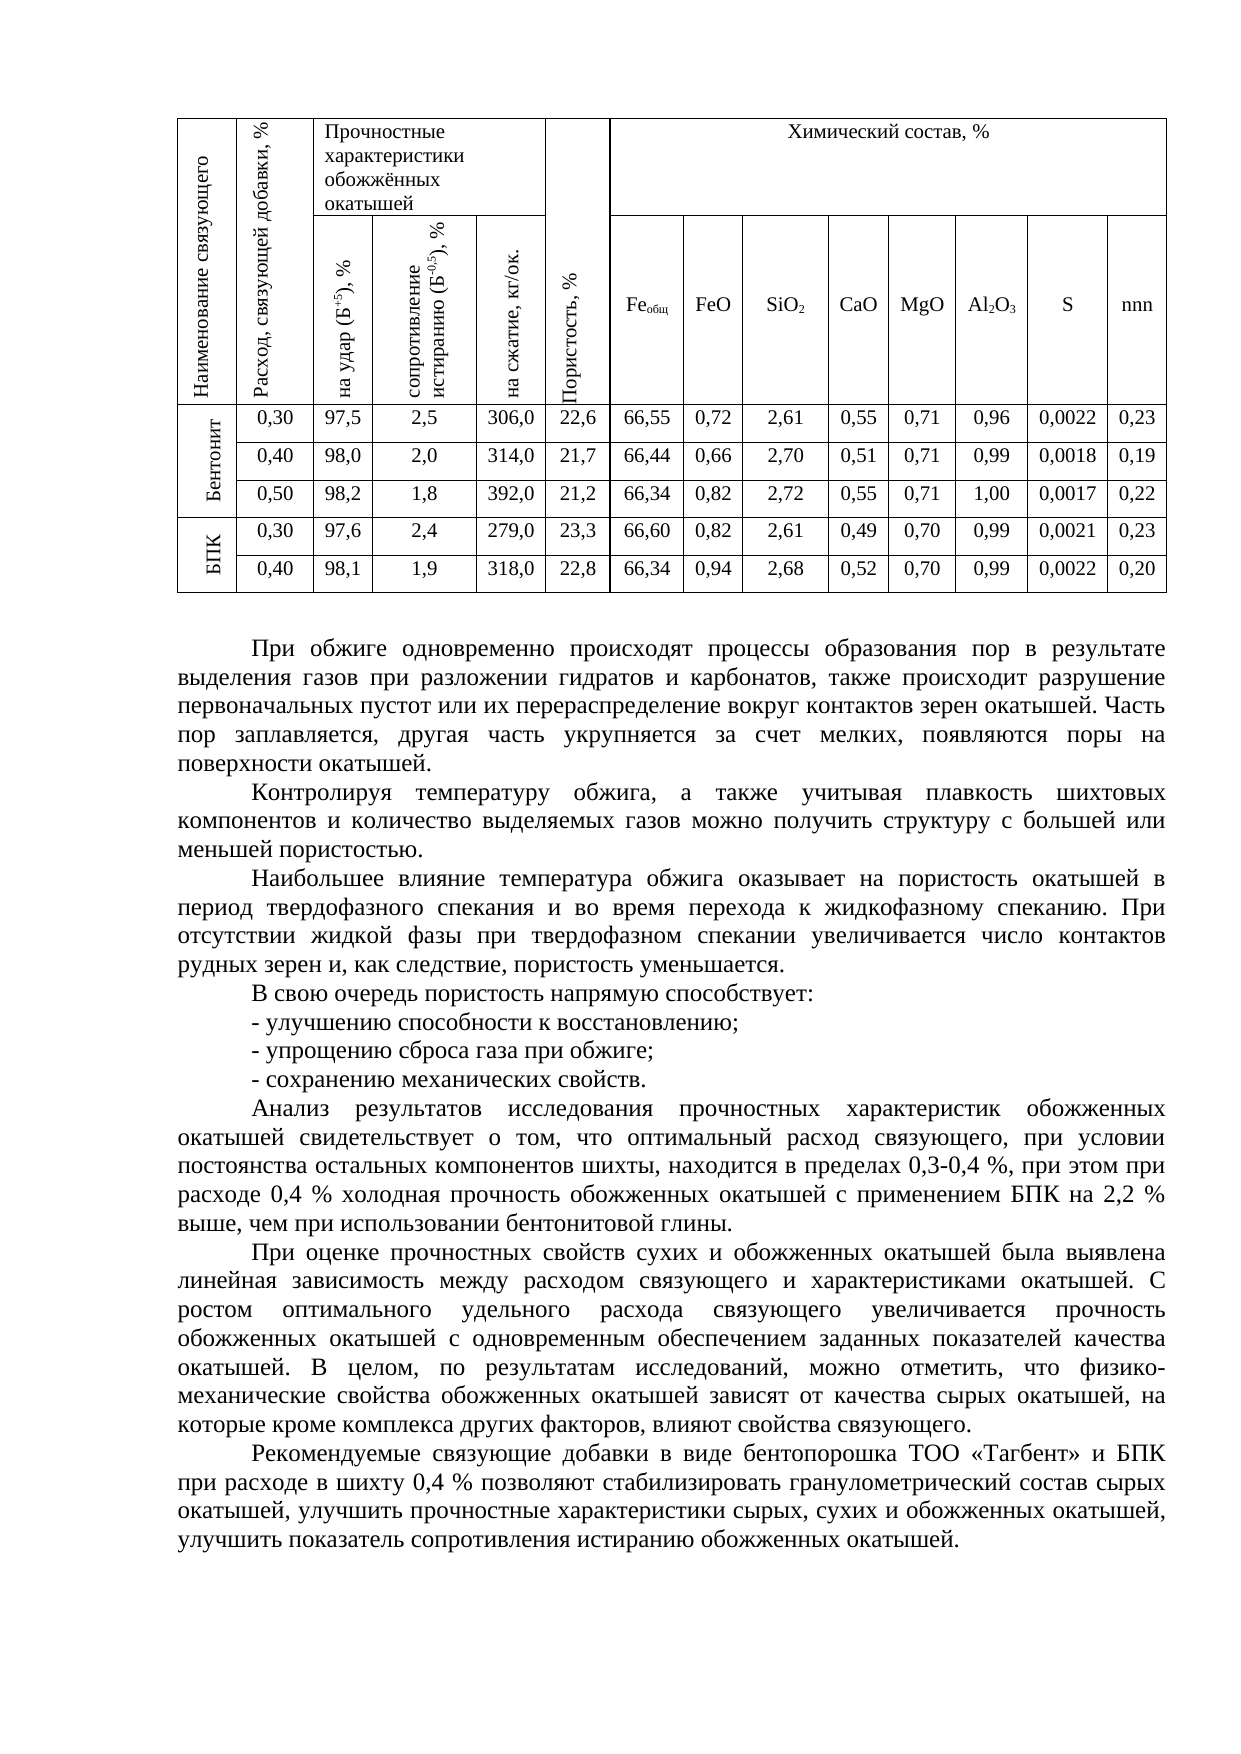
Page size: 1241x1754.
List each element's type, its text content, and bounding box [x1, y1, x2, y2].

table_cell 0,30 [237, 518, 313, 555]
table_cell 66,55 [611, 405, 683, 442]
table_header Химический состав, % [611, 119, 1166, 215]
table_cell 0,96 [956, 405, 1027, 442]
table_cell 0,50 [237, 481, 313, 517]
table_cell 98,1 [314, 556, 372, 592]
table_cell 0,51 [829, 443, 888, 479]
table_cell SiO2 [743, 216, 828, 404]
table_cell 1,00 [956, 481, 1027, 517]
table_cell 318,0 [477, 556, 545, 592]
table_cell 0,55 [829, 405, 888, 442]
text Анализ результатов исследования прочностных характеристик обожженных окатышей свидетельствует о том, что оптимальный расход связующего, при условии постоянства остальных компонентов шихты, находится в пределах 0,3-0,4 %, при этом при расходе 0,4 % холодная прочность обожженных окатышей с применением БПК на 2,2 % выше, чем при использовании бентонитовой глины. [177, 1093, 1167, 1237]
table_cell 22,6 [546, 405, 609, 442]
table_cell 23,3 [546, 518, 609, 555]
table_cell БПК [178, 518, 236, 592]
table_header Наименование связующего [178, 119, 236, 404]
table_cell 1,9 [373, 556, 476, 592]
table_cell 0,40 [237, 556, 313, 592]
text - сохранению механических свойств. [177, 1064, 1167, 1093]
table_cell 0,71 [889, 443, 955, 479]
table_cell 0,71 [889, 405, 955, 442]
table_cell 0,52 [829, 556, 888, 592]
table_cell 66,44 [611, 443, 683, 479]
table_header Прочностные характеристики обожжённых окатышей [314, 119, 545, 215]
table_cell 0,82 [684, 481, 742, 517]
table_cell 0,23 [1108, 518, 1166, 555]
table_cell 0,19 [1108, 443, 1166, 479]
table_cell 0,71 [889, 481, 955, 517]
table_cell 0,66 [684, 443, 742, 479]
table_cell 0,82 [684, 518, 742, 555]
table_cell 314,0 [477, 443, 545, 479]
table_cell 98,0 [314, 443, 372, 479]
table_cell на удар (Б+5), % [314, 216, 372, 404]
text Наибольшее влияние температура обжига оказывает на пористость окатышей в период твердофазного спекания и во время перехода к жидкофазному спеканию. При отсутствии жидкой фазы при твердофазном спекании увеличивается число контактов рудных зерен и, как следствие, пористость уменьшается. [177, 863, 1167, 978]
table_cell Feобщ [611, 216, 683, 404]
table_cell 0,99 [956, 556, 1027, 592]
table_cell 22,8 [546, 556, 609, 592]
table_cell 0,0022 [1028, 556, 1107, 592]
table_cell 0,40 [237, 443, 313, 479]
table_cell 0,22 [1108, 481, 1166, 517]
table_cell 1,8 [373, 481, 476, 517]
table_cell сопротивление истиранию (Б-0,5), % [373, 216, 476, 404]
table_cell 66,60 [611, 518, 683, 555]
text В свою очередь пористость напрямую способствует: [177, 978, 1167, 1007]
table_cell 66,34 [611, 556, 683, 592]
table_cell 0,0022 [1028, 405, 1107, 442]
table_cell 2,5 [373, 405, 476, 442]
table_cell nnn [1108, 216, 1166, 404]
table_cell CaO [829, 216, 888, 404]
table_cell 2,0 [373, 443, 476, 479]
table_cell 21,2 [546, 481, 609, 517]
table_cell S [1028, 216, 1107, 404]
text Рекомендуемые связующие добавки в виде бентопорошка ТОО «Тагбент» и БПК при расходе в шихту 0,4 % позволяют стабилизировать гранулометрический состав сырых окатышей, улучшить прочностные характеристики сырых, сухих и обожженных окатышей, улучшить показатель сопротивления истиранию обожженных окатышей. [177, 1438, 1167, 1553]
table_header Пористость, % [546, 119, 609, 404]
table_cell 21,7 [546, 443, 609, 479]
table_cell 0,23 [1108, 405, 1166, 442]
table_cell 98,2 [314, 481, 372, 517]
text - упрощению сброса газа при обжиге; [177, 1035, 1167, 1064]
table_cell 0,0021 [1028, 518, 1107, 555]
table_cell 392,0 [477, 481, 545, 517]
table_cell 306,0 [477, 405, 545, 442]
table_cell 0,0018 [1028, 443, 1107, 479]
table_cell 0,72 [684, 405, 742, 442]
table_cell 0,99 [956, 443, 1027, 479]
table_cell 0,20 [1108, 556, 1166, 592]
text - улучшению способности к восстановлению; [177, 1007, 1167, 1035]
table_cell 2,68 [743, 556, 828, 592]
table_cell 0,30 [237, 405, 313, 442]
table_cell 0,94 [684, 556, 742, 592]
table_cell 2,70 [743, 443, 828, 479]
table_cell Al2O3 [956, 216, 1027, 404]
table_cell 97,6 [314, 518, 372, 555]
text При обжиге одновременно происходят процессы образования пор в результате выделения газов при разложении гидратов и карбонатов, также происходит разрушение первоначальных пустот или их перераспределение вокруг контактов зерен окатышей. Часть пор заплавляется, другая часть укрупняется за счет мелких, появляются поры на поверхности окатышей. [177, 633, 1167, 777]
text Контролируя температуру обжига, а также учитывая плавкость шихтовых компонентов и количество выделяемых газов можно получить структуру с большей или меньшей пористостью. [177, 777, 1167, 863]
table_cell 2,72 [743, 481, 828, 517]
table_cell 2,61 [743, 518, 828, 555]
table_cell 2,4 [373, 518, 476, 555]
table_cell 279,0 [477, 518, 545, 555]
table_cell 2,61 [743, 405, 828, 442]
table_cell MgO [889, 216, 955, 404]
table_cell Бентонит [178, 405, 236, 517]
table_cell FeO [684, 216, 742, 404]
text При оценке прочностных свойств сухих и обожженных окатышей была выявлена линейная зависимость между расходом связующего и характеристиками окатышей. С ростом оптимального удельного расхода связующего увеличивается прочность обожженных окатышей с одновременным обеспечением заданных показателей качества окатышей. В целом, по результатам исследований, можно отметить, что физико-механические свойства обожженных окатышей зависят от качества сырых окатышей, на которые кроме комплекса других факторов, влияют свойства связующего. [177, 1237, 1167, 1438]
table_cell 66,34 [611, 481, 683, 517]
table_cell 97,5 [314, 405, 372, 442]
table_cell на сжатие, кг/ок. [477, 216, 545, 404]
table_cell 0,55 [829, 481, 888, 517]
table_cell 0,70 [889, 518, 955, 555]
table_cell 0,49 [829, 518, 888, 555]
table_header Расход, связующей добавки, % [237, 119, 313, 404]
table_cell 0,99 [956, 518, 1027, 555]
table_cell 0,70 [889, 556, 955, 592]
table_cell 0,0017 [1028, 481, 1107, 517]
